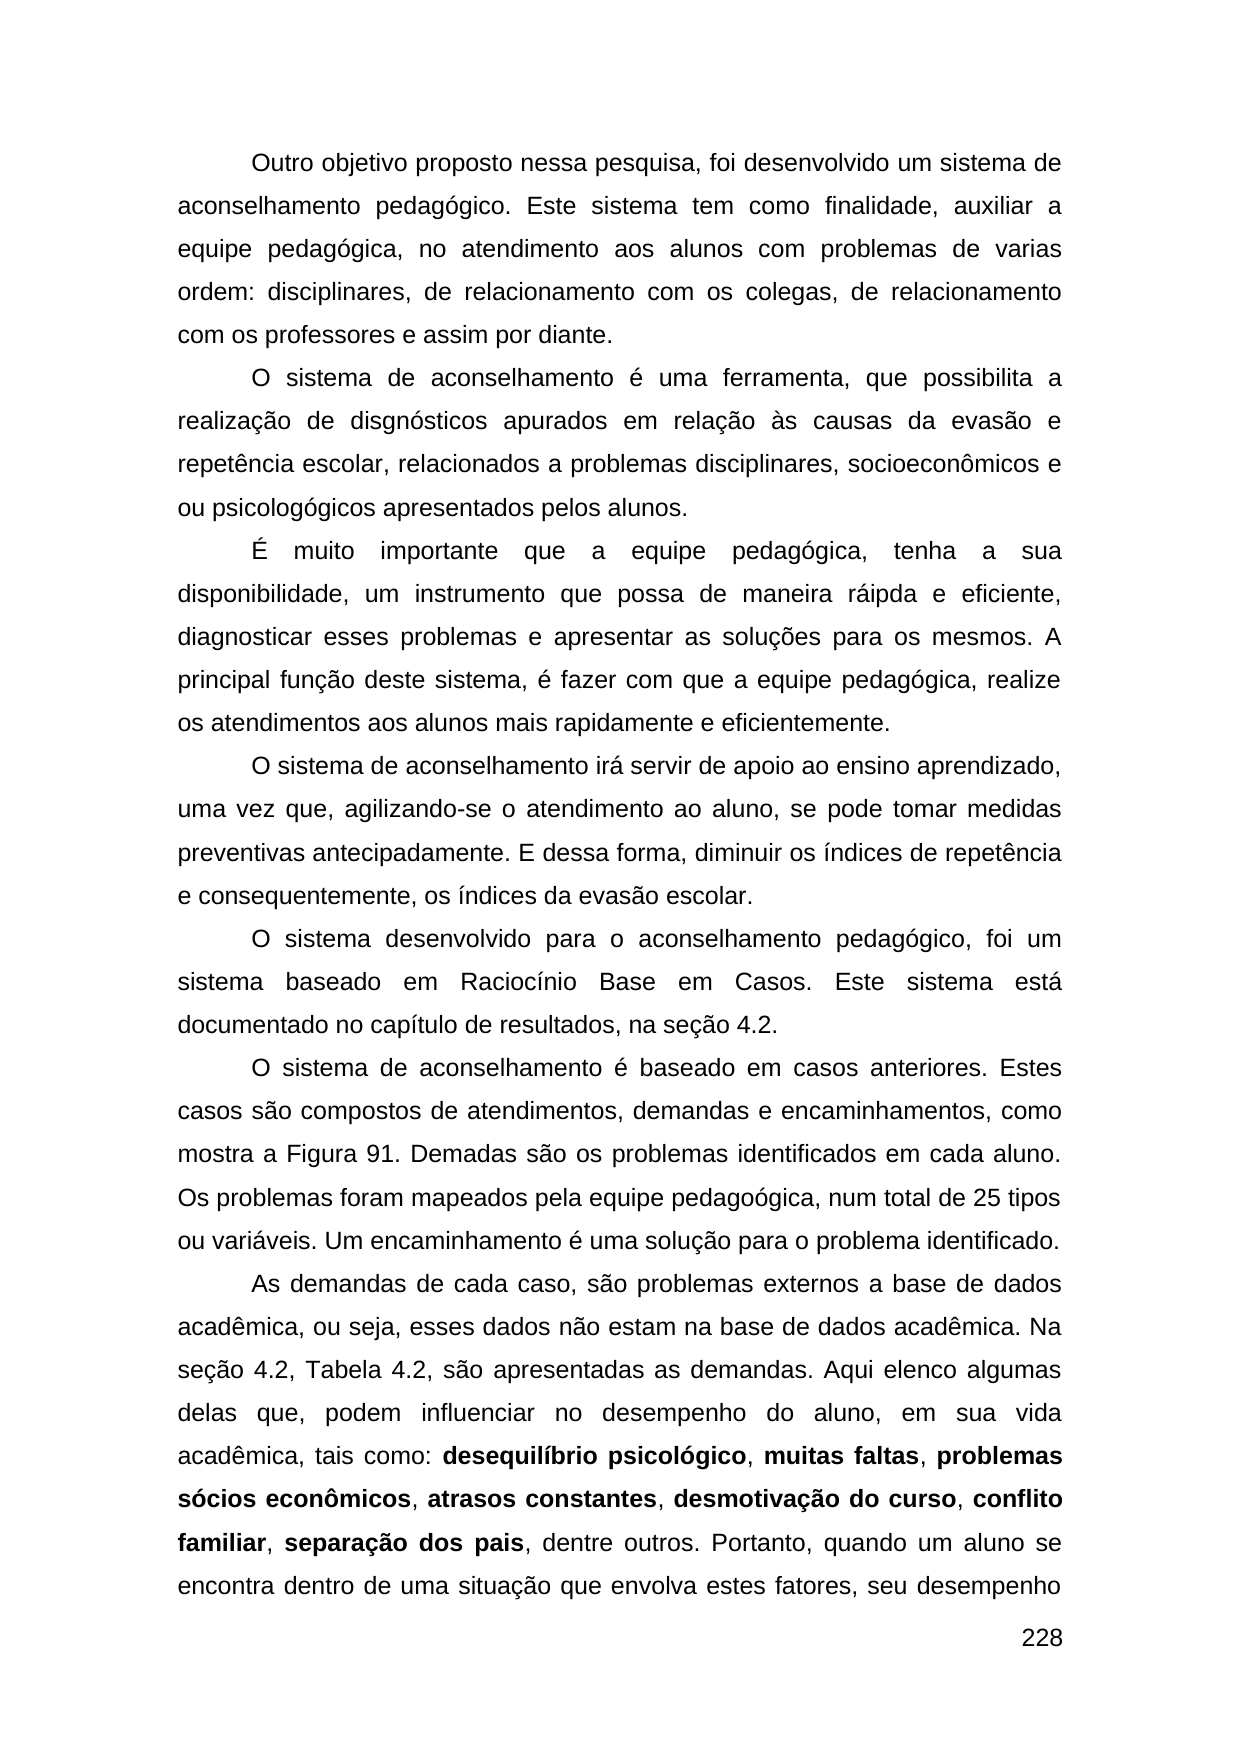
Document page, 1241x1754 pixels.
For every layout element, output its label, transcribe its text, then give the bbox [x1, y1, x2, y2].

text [177, 1269, 1063, 1599]
text O sistema de aconselhamento é uma ferramenta, que possibilita a realização de disgnósticos apurados em relação às causas da evasão e repetência escolar, relacionados a problemas disciplinares, socioeconômicos e ou psicologógicos apresentados pelos alunos. [177, 363, 1063, 521]
text O sistema desenvolvido para o aconselhamento pedagógico, foi um sistema baseado em Raciocínio Base em Casos. Este sistema está documentado no capítulo de resultados, na seção 4.2. [177, 924, 1063, 1039]
text O sistema de aconselhamento irá servir de apoio ao ensino aprendizado, uma vez que, agilizando-se o atendimento ao aluno, se pode tomar medidas preventivas antecipadamente. E dessa forma, diminuir os índices de repetência e consequentemente, os índices da evasão escolar. [177, 751, 1063, 909]
text O sistema de aconselhamento é baseado em casos anteriores. Estes casos são compostos de atendimentos, demandas e encaminhamentos, como mostra a Figura 91. Demadas são os problemas identificados em cada aluno. Os problemas foram mapeados pela equipe pedagoógica, num total de 25 tipos ou variáveis. Um encaminhamento é uma solução para o problema identificado. [177, 1053, 1063, 1254]
text É muito importante que a equipe pedagógica, tenha a sua disponibilidade, um instrumento que possa de maneira ráipda e eficiente, diagnosticar esses problemas e apresentar as soluções para os mesmos. A principal função deste sistema, é fazer com que a equipe pedagógica, realize os atendimentos aos alunos mais rapidamente e eficientemente. [177, 536, 1063, 737]
text Outro objetivo proposto nessa pesquisa, foi desenvolvido um sistema de aconselhamento pedagógico. Este sistema tem como finalidade, auxiliar a equipe pedagógica, no atendimento aos alunos com problemas de varias ordem: disciplinares, de relacionamento com os colegas, de relacionamento com os professores e assim por diante. [177, 148, 1063, 349]
